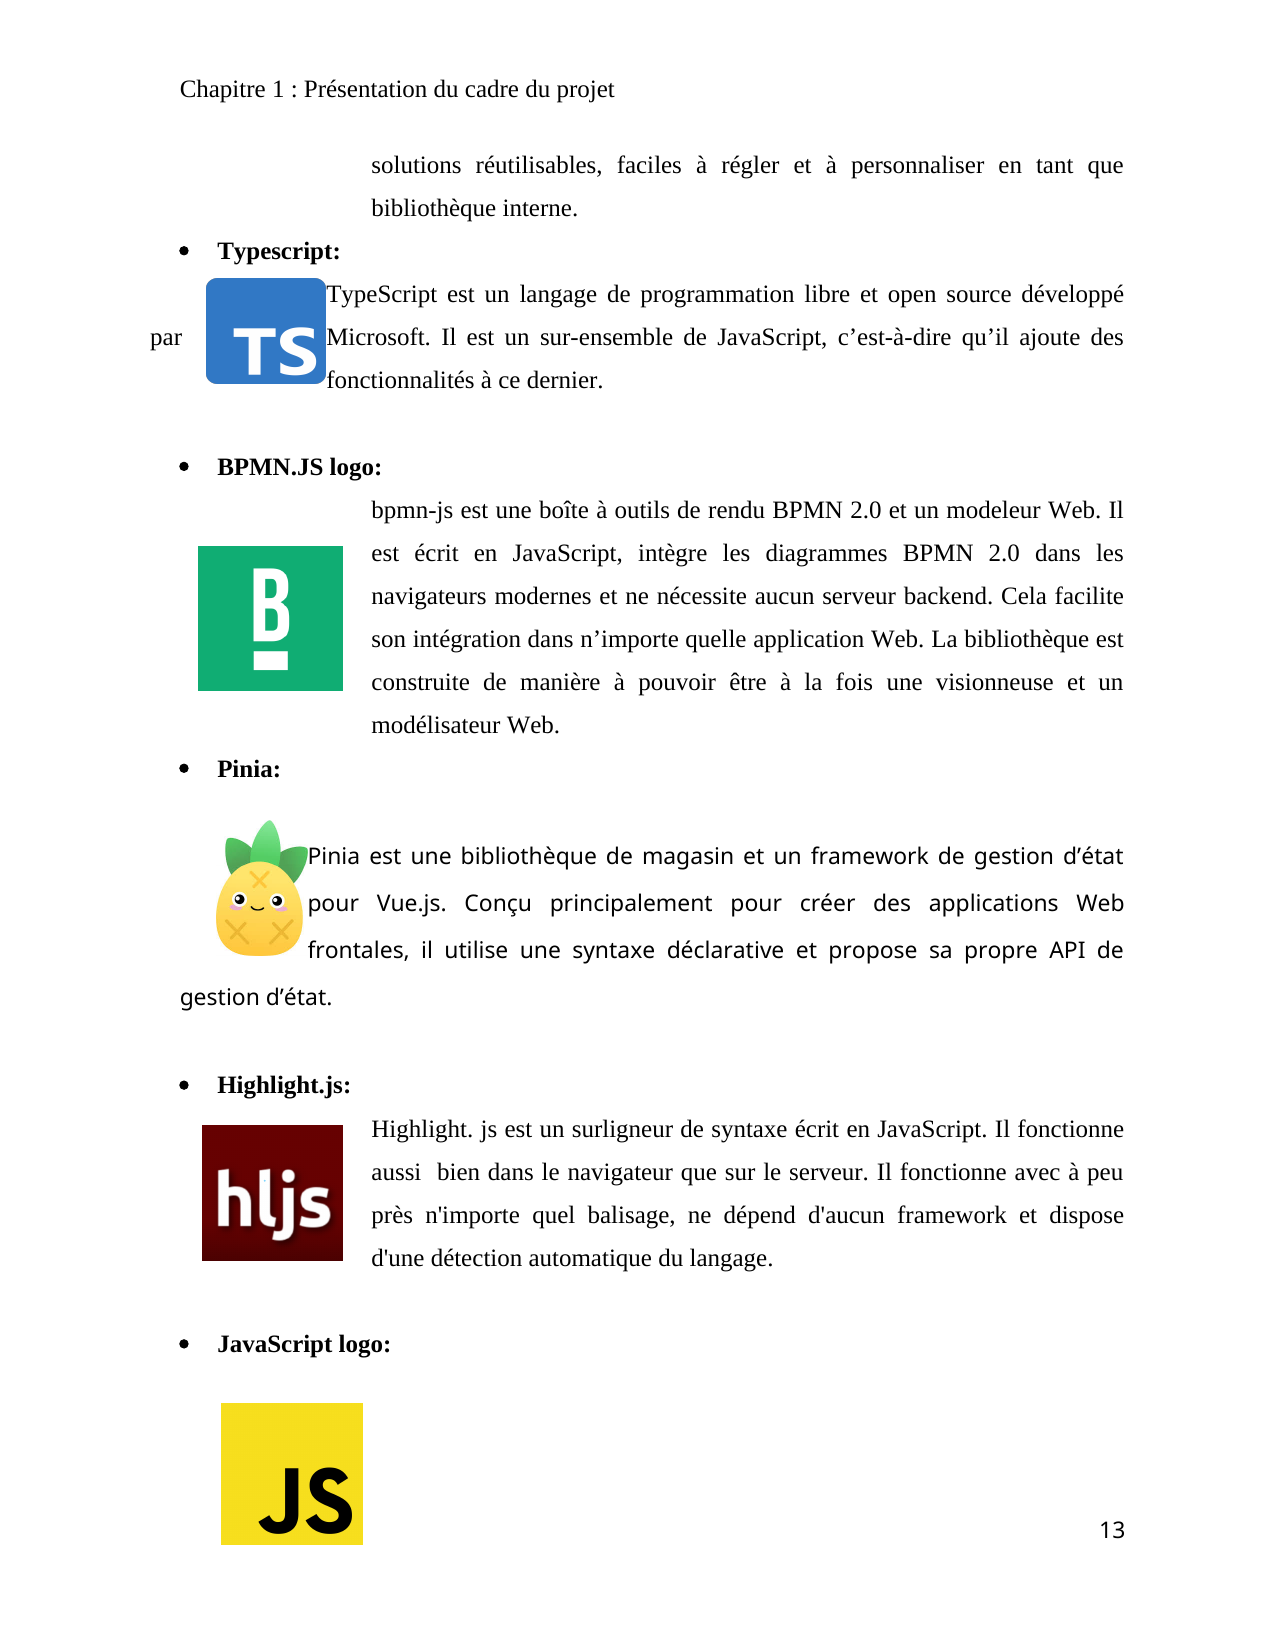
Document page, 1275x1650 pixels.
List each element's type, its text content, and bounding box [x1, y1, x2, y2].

picture [198, 546, 343, 691]
text TypeScript est un langage de programmation libre et open source développé par Microsoft. Il est un sur-ensemble de JavaScript, c’est-à-dire qu’il ajoute des fonctionnalités à ce dernier. [150, 279, 1125, 394]
picture [202, 1125, 343, 1261]
picture [216, 820, 308, 956]
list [371, 150, 1125, 222]
list Typescript: [179, 236, 1125, 265]
list JavaScript logo: [179, 1329, 1125, 1358]
list Highlight.js: [179, 1071, 1125, 1099]
text bpmn-js est une boîte à outils de rendu BPMN 2.0 et un modeleur Web. Il est écrit en JavaScript, intègre les diagrammes BPMN 2.0 dans les navigateurs modernes et ne nécessite aucun serveur backend. Cela facilite son intégration dans n’importe quelle application Web. La bibliothèque est construite de manière à pouvoir être à la fois une visionneuse et un modélisateur Web. [371, 495, 1125, 739]
picture [221, 1403, 363, 1545]
list BPMN.JS logo: [179, 452, 1125, 481]
text Pinia est une bibliothèque de magasin et un framework de gestion d’état pour Vue.js. Conçu principalement pour créer des applications Web frontales, il utilise une syntaxe déclarative et propose sa propre API de gestion d’état. [179, 840, 1125, 1012]
list Pinia: [179, 754, 1125, 782]
text Highlight. js est un surligneur de syntaxe écrit en JavaScript. Il fonctionne aussi bien dans le navigateur que sur le serveur. Il fonctionne avec à peu près n'importe quel balisage, ne dépend d'aucun framework et dispose d'une détection automatique du langage. [371, 1114, 1125, 1272]
